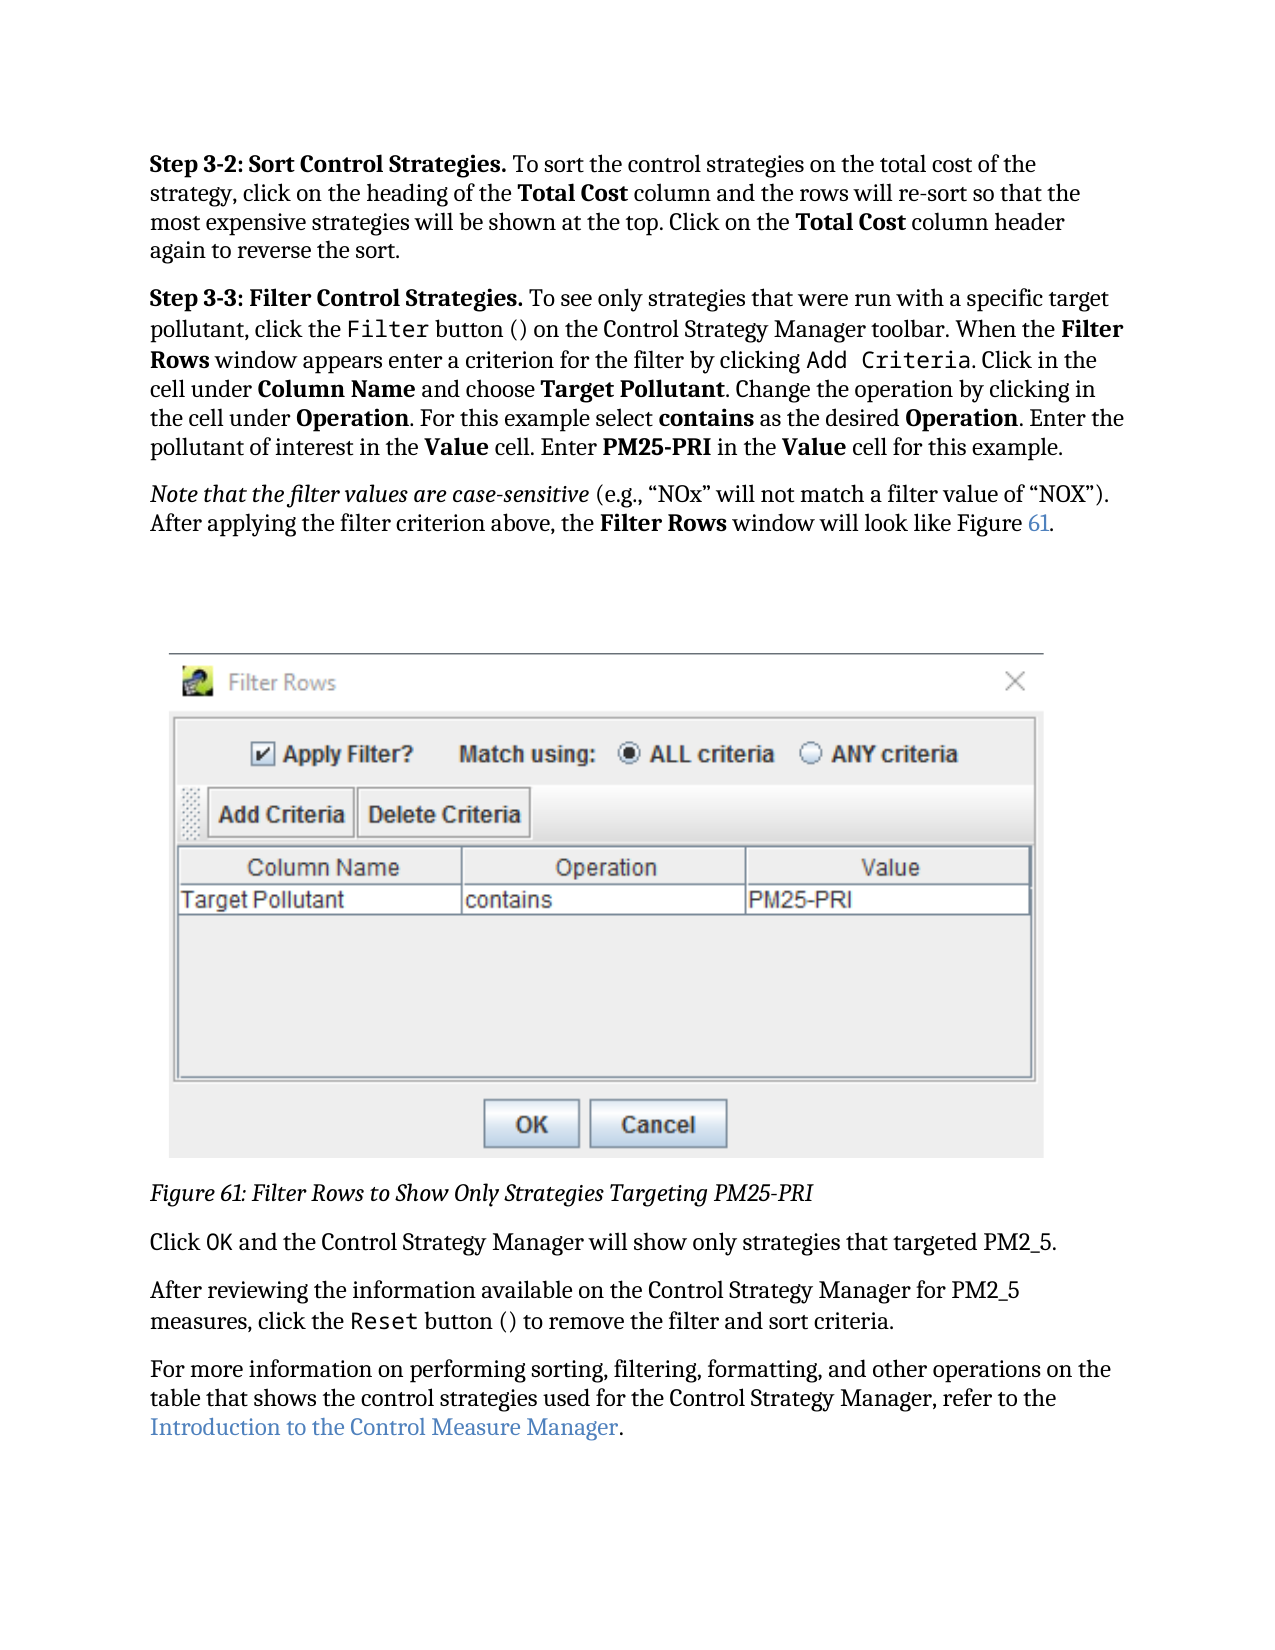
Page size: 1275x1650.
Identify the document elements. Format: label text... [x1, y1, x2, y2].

text Note that the filter values are case-sensitive (e.g., “NOx” will not match a filter value of “NOX”). After applying the filter criterion above, the Filter Rows window will look like Figure 61. [150, 480, 1125, 537]
text Click OK and the Control Strategy Manager will show only strategies that targeted PM2_5. [150, 1226, 1125, 1257]
picture [168, 653, 1044, 1158]
text For more information on performing sorting, filtering, formatting, and other operations on the table that shows the control strategies used for the Control Strategy Manager, refer to the Introduction to the Control Measure Manager. [150, 1355, 1125, 1441]
text Step 3-2: Sort Control Strategies. To sort the control strategies on the total cost of the strategy, click on the heading of the Total Cost column and the rows will re-sort so that the most expensive strategies will be shown at the top. Click on the Total Cost column header again to reverse the sort. [150, 150, 1125, 265]
text Figure 61: Filter Rows to Show Only Strategies Targeting PM25-PRI [150, 1179, 1125, 1207]
text After reviewing the information available on the Control Strategy Manager for PM2_5 measures, click the Reset button () to remove the filter and sort criteria. [150, 1276, 1125, 1336]
text Step 3-3: Filter Control Strategies. To see only strategies that were run with a specific target pollutant, click the Filter button () on the Control Strategy Manager toolbar. When the Filter Rows window appears enter a criterion for the filter by clicking Add Criteria. Click in the cell under Column Name and choose Target Pollutant. Change the operation by clicking in the cell under Operation. For this example select contains as the desired Operation. Enter the pollutant of interest in the Value cell. Enter PM25-PRI in the Value cell for this example. [150, 284, 1125, 461]
